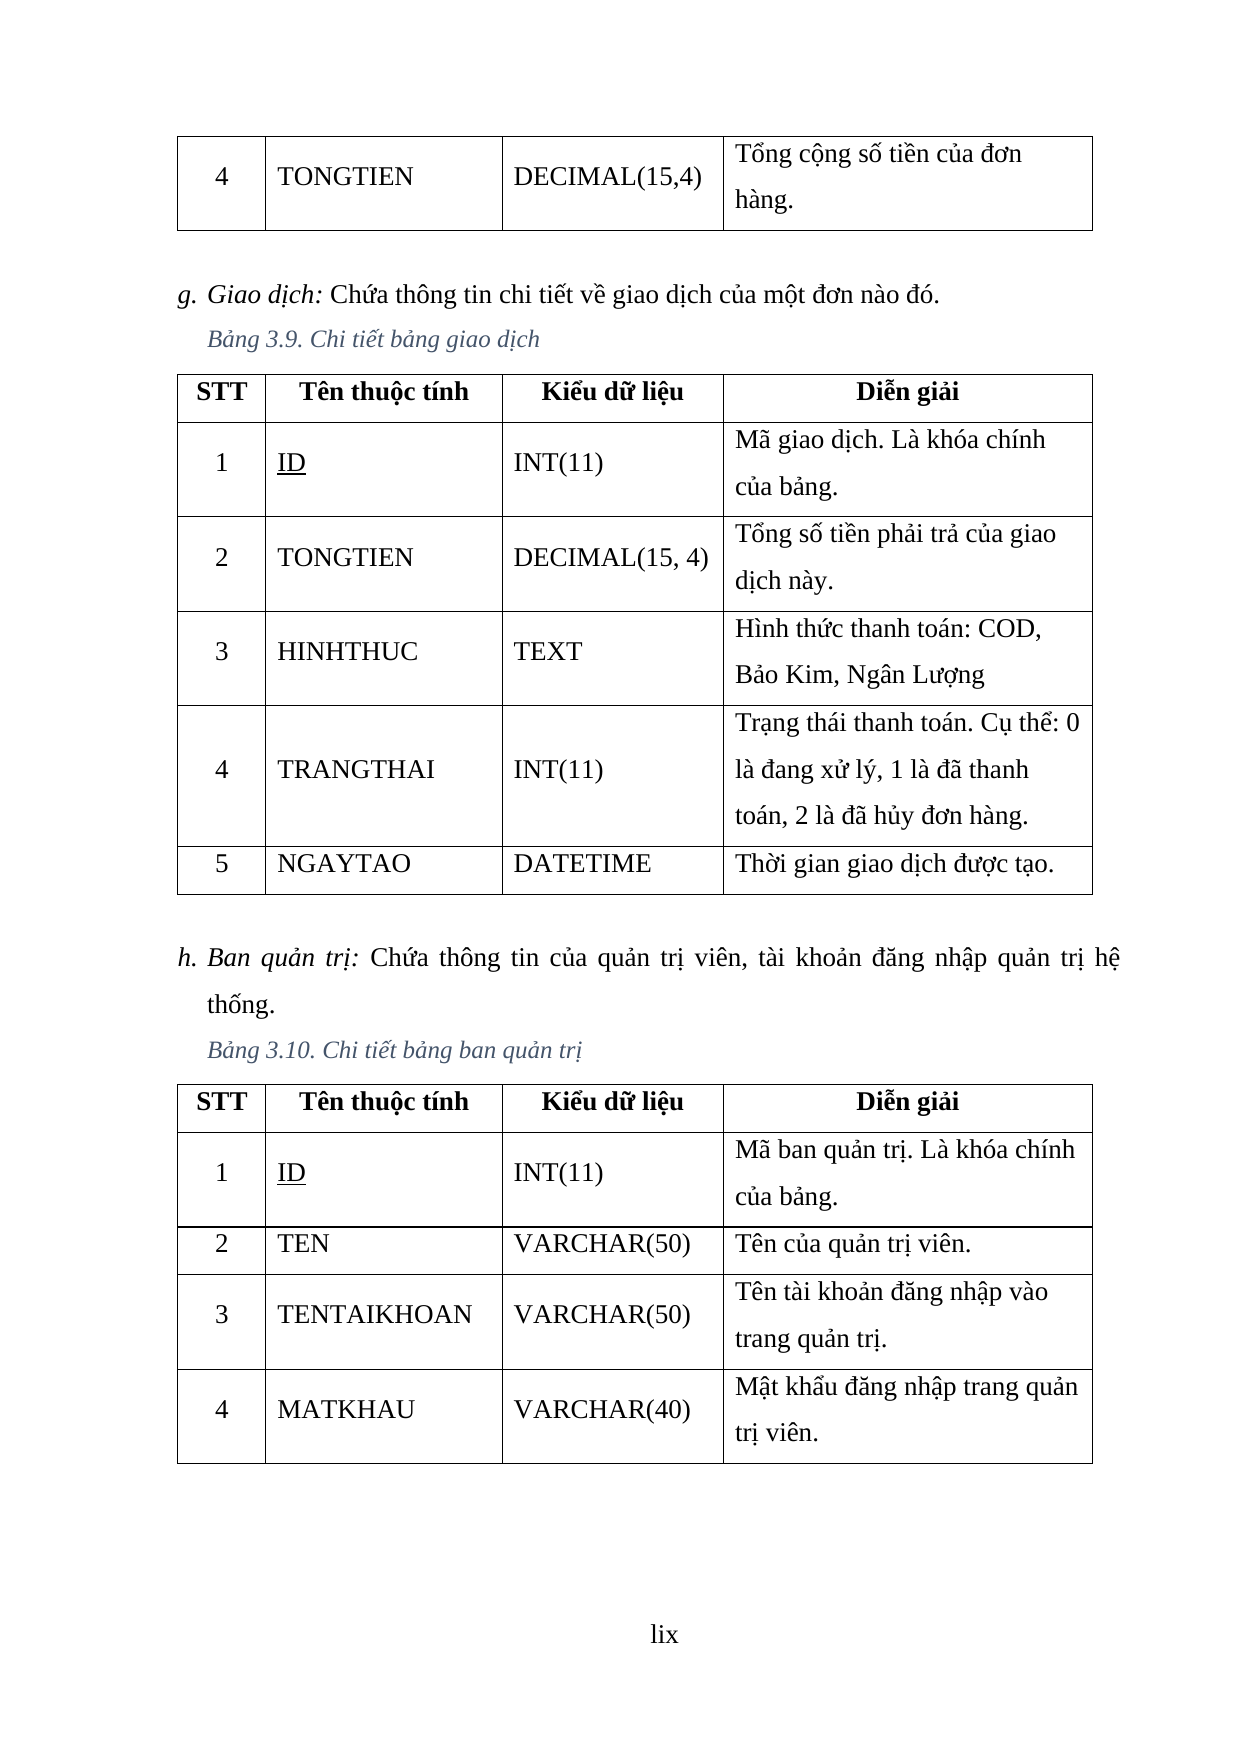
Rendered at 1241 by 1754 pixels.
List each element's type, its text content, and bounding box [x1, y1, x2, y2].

table_cell TRANGTHAI [266, 706, 502, 846]
table_cell INT(11) [503, 423, 723, 516]
table_header Tên thuộc tính [266, 375, 502, 422]
table_cell NGAYTAO [266, 847, 502, 894]
table_cell INT(11) [503, 1133, 723, 1226]
table_cell Mã giao dịch. Là khóa chính của bảng. [724, 423, 1092, 516]
table_cell VARCHAR(50) [503, 1228, 723, 1274]
table_cell Thời gian giao dịch được tạo. [724, 847, 1092, 894]
table_header STT [178, 1085, 265, 1132]
table_cell INT(11) [503, 706, 723, 846]
table_cell 4 [178, 706, 265, 846]
table_cell Tổng cộng số tiền của đơn hàng. [724, 137, 1092, 230]
table_cell TEXT [503, 612, 723, 705]
table_cell Tổng số tiền phải trả của giao dịch này. [724, 517, 1092, 611]
table_cell 1 [178, 423, 265, 516]
table_cell MATKHAU [266, 1370, 502, 1463]
table_cell DECIMAL(15, 4) [503, 517, 723, 611]
table_header Kiểu dữ liệu [503, 1085, 723, 1132]
table_cell Tên tài khoản đăng nhập vào trang quản trị. [724, 1275, 1092, 1368]
table_cell 2 [178, 517, 265, 611]
text Bảng 3.9. Chi tiết bảng giao dịch [177, 324, 1122, 353]
table_cell TEN [266, 1228, 502, 1274]
table_cell DATETIME [503, 847, 723, 894]
table_cell ID [266, 423, 502, 516]
table_cell ID [266, 1133, 502, 1226]
table_cell DECIMAL(15,4) [503, 137, 723, 230]
table_cell 4 [178, 1370, 265, 1463]
table_cell TONGTIEN [266, 137, 502, 230]
table_cell 3 [178, 612, 265, 705]
table_cell Hình thức thanh toán: COD, Bảo Kim, Ngân Lượng [724, 612, 1092, 705]
table_cell VARCHAR(40) [503, 1370, 723, 1463]
text Bảng 3.10. Chi tiết bảng ban quản trị [177, 1035, 1122, 1063]
table_header Tên thuộc tính [266, 1085, 502, 1132]
table_cell TONGTIEN [266, 517, 502, 611]
table_cell HINHTHUC [266, 612, 502, 705]
table_cell Tên của quản trị viên. [724, 1228, 1092, 1274]
table_cell 3 [178, 1275, 265, 1368]
table_cell 5 [178, 847, 265, 894]
table_cell Trạng thái thanh toán. Cụ thể: 0 là đang xử lý, 1 là đã thanh toán, 2 là đã hủy đơn hàng. [724, 706, 1092, 846]
table_cell Mật khẩu đăng nhập trang quản trị viên. [724, 1370, 1092, 1463]
table_header Diễn giải [724, 375, 1092, 422]
table_cell 4 [178, 137, 265, 230]
table_header Kiểu dữ liệu [503, 375, 723, 422]
table_header Diễn giải [724, 1085, 1092, 1132]
table_cell VARCHAR(50) [503, 1275, 723, 1368]
table_cell TENTAIKHOAN [266, 1275, 502, 1368]
list Giao dịch: Chứa thông tin chi tiết về giao dịch của một đơn nào đó. [177, 278, 1122, 309]
table_cell 2 [178, 1228, 265, 1274]
table_cell Mã ban quản trị. Là khóa chính của bảng. [724, 1133, 1092, 1226]
table_cell 1 [178, 1133, 265, 1226]
list Ban quản trị: Chứa thông tin của quản trị viên, tài khoản đăng nhập quản trị hệ thống. [177, 941, 1122, 1019]
table_header STT [178, 375, 265, 422]
